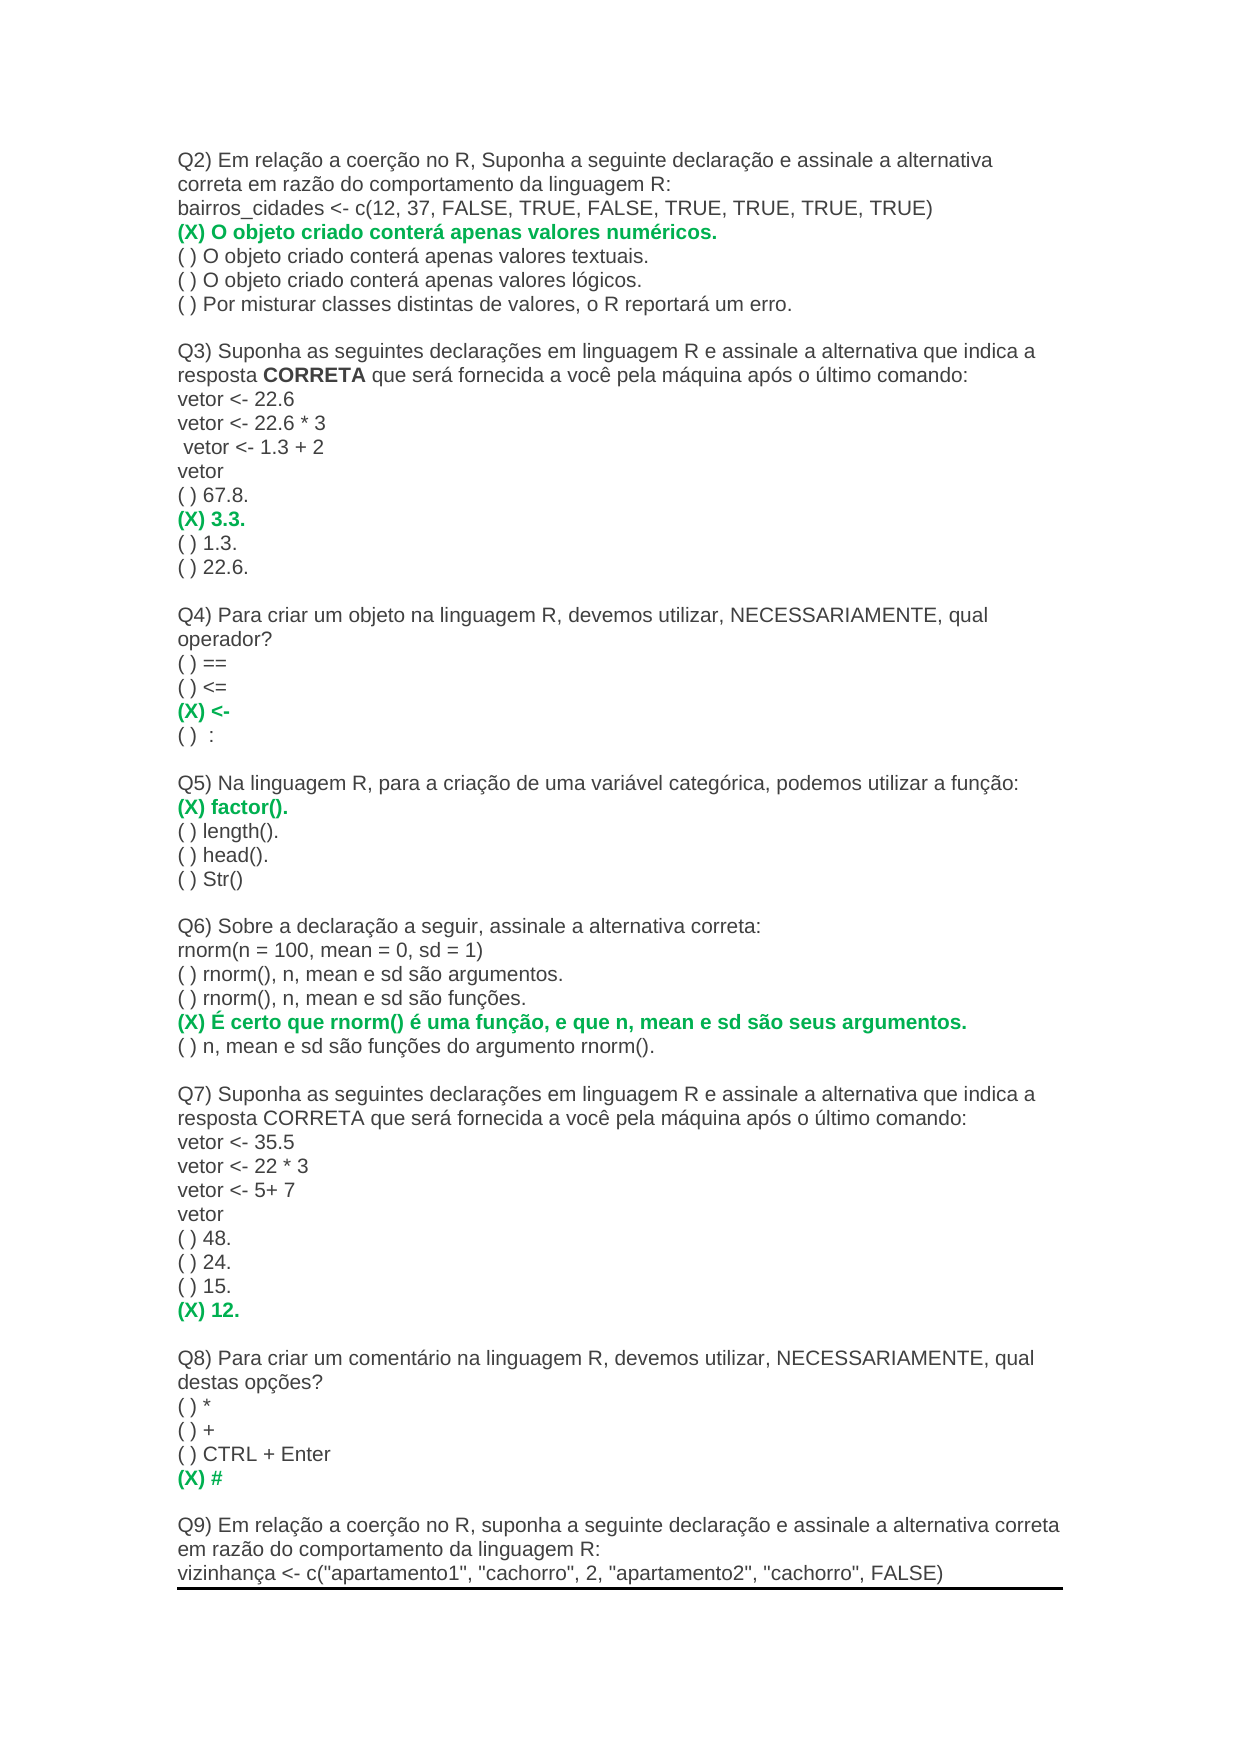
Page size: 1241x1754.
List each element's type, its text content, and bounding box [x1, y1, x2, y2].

text ( ) 15. [177, 1274, 1063, 1298]
text (X) O objeto criado conterá apenas valores numéricos. [177, 219, 1063, 243]
text vetor <- 22.6 * 3 [177, 411, 1063, 435]
text (X) # [177, 1465, 1063, 1489]
text (X) <- [177, 699, 1063, 723]
text vetor <- 22.6 [177, 387, 1063, 411]
text ( ) == [177, 651, 1063, 675]
text ( ) 67.8. [177, 483, 1063, 507]
text vetor <- 1.3 + 2 [177, 435, 1063, 459]
text vetor [177, 1202, 1063, 1226]
text Q5) Na linguagem R, para a criação de uma variável categórica, podemos utilizar a função: [177, 771, 1063, 794]
text vizinhança <- c("apartamento1", "cachorro", 2, "apartamento2", "cachorro", FALSE) [177, 1561, 1063, 1587]
text (X) 3.3. [177, 507, 1063, 531]
text Q8) Para criar um comentário na linguagem R, devemos utilizar, NECESSARIAMENTE, qual destas opções? [177, 1346, 1063, 1393]
text Q2) Em relação a coerção no R, Suponha a seguinte declaração e assinale a alternativa correta em razão do comportamento da linguagem R: [177, 148, 1063, 196]
text ( ) O objeto criado conterá apenas valores lógicos. [177, 267, 1063, 291]
text ( ) * [177, 1393, 1063, 1417]
text ( ) 48. [177, 1226, 1063, 1250]
text vetor <- 22 * 3 [177, 1154, 1063, 1178]
text bairros_cidades <- c(12, 37, FALSE, TRUE, FALSE, TRUE, TRUE, TRUE, TRUE) [177, 196, 1063, 219]
text ( ) O objeto criado conterá apenas valores textuais. [177, 243, 1063, 267]
text ( ) Str() [177, 866, 1063, 890]
text vetor <- 35.5 [177, 1130, 1063, 1154]
text ( ) 1.3. [177, 531, 1063, 555]
text Q3) Suponha as seguintes declarações em linguagem R e assinale a alternativa que indica a resposta CORRETA que será fornecida a você pela máquina após o último comando: [177, 339, 1063, 387]
text (X) 12. [177, 1298, 1063, 1322]
text ( ) length(). [177, 818, 1063, 842]
text Q4) Para criar um objeto na linguagem R, devemos utilizar, NECESSARIAMENTE, qual operador? [177, 603, 1063, 651]
text (X) É certo que rnorm() é uma função, e que n, mean e sd são seus argumentos. [177, 1010, 1063, 1034]
text ( ) n, mean e sd são funções do argumento rnorm(). [177, 1034, 1063, 1058]
text ( ) + [177, 1417, 1063, 1441]
text vetor [177, 459, 1063, 483]
text ( ) 24. [177, 1250, 1063, 1274]
text ( ) rnorm(), n, mean e sd são argumentos. [177, 962, 1063, 986]
text ( ) : [177, 723, 1063, 747]
text ( ) 22.6. [177, 555, 1063, 579]
text Q6) Sobre a declaração a seguir, assinale a alternativa correta: [177, 914, 1063, 938]
text rnorm(n = 100, mean = 0, sd = 1) [177, 938, 1063, 962]
text ( ) <= [177, 675, 1063, 699]
text ( ) Por misturar classes distintas de valores, o R reportará um erro. [177, 291, 1063, 315]
text vetor <- 5+ 7 [177, 1178, 1063, 1202]
text Q9) Em relação a coerção no R, suponha a seguinte declaração e assinale a alternativa correta em razão do comportamento da linguagem R: [177, 1513, 1063, 1561]
text ( ) rnorm(), n, mean e sd são funções. [177, 986, 1063, 1010]
text ( ) head(). [177, 842, 1063, 866]
text (X) factor(). [177, 794, 1063, 818]
text ( ) CTRL + Enter [177, 1441, 1063, 1465]
text Q7) Suponha as seguintes declarações em linguagem R e assinale a alternativa que indica a resposta CORRETA que será fornecida a você pela máquina após o último comando: [177, 1082, 1063, 1130]
